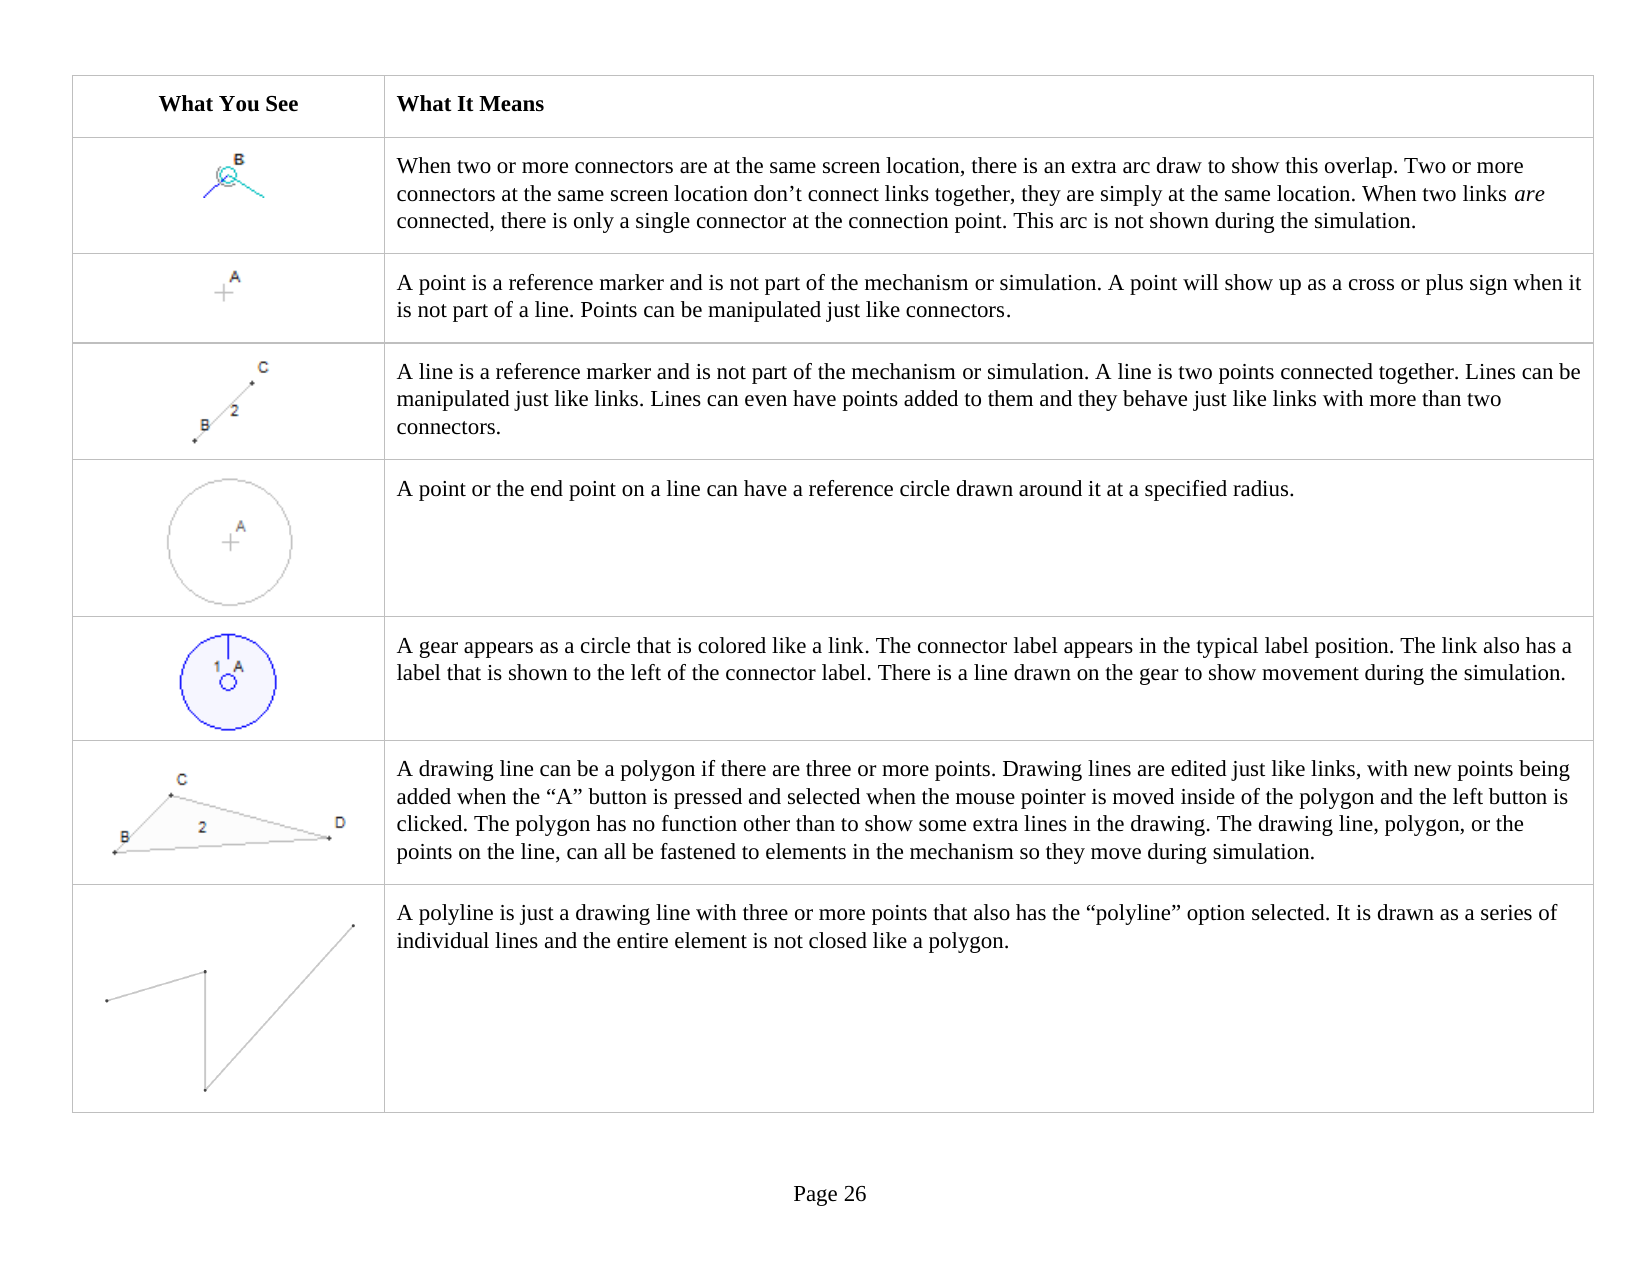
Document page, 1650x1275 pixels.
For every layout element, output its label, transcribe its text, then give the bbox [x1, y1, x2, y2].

picture [183, 357, 274, 450]
table_cell A drawing line can be a polygon if there are three or more points. Drawing lines are edited just like links, with new points being added when the “A” button is pressed and selected when the mouse pointer is moved inside of the polygon and the left button is clicked. The polygon has no function other than to show some extra lines in the drawing. The drawing line, polygon, or the points on the line, can all be fastened to elements in the mechanism so they move during simulation. [385, 741, 1593, 884]
table_cell A gear appears as a circle that is colored like a link. The connector label appears in the typical label position. The link also has a label that is shown to the left of the connector label. There is a line drawn on the gear to show movement during the simulation. [385, 617, 1593, 740]
table_cell A point is a reference marker and is not part of the mechanism or simulation. A point will show up as a cross or plus sign when it is not part of a line. Points can be manipulated just like connectors. [385, 254, 1593, 342]
table_cell [73, 885, 384, 1112]
table_header What You See [73, 76, 384, 137]
picture [158, 474, 299, 611]
picture [208, 268, 249, 305]
table_header What It Means [385, 76, 1593, 137]
table_cell A point or the end point on a line can have a reference circle drawn around it at a specified radius. [385, 460, 1593, 616]
table_cell A polyline is just a drawing line with three or more points that also has the “polyline” option selected. It is drawn as a series of individual lines and the entire element is not closed like a polygon. [385, 885, 1593, 1112]
table_cell [73, 138, 384, 253]
table_cell [73, 460, 384, 616]
picture [177, 631, 280, 734]
table_cell [73, 344, 384, 459]
picture [84, 899, 373, 1106]
table_cell [73, 617, 384, 740]
picture [175, 151, 282, 198]
picture [108, 755, 349, 860]
table_cell When two or more connectors are at the same screen location, there is an extra arc draw to show this overlap. Two or more connectors at the same screen location don’t connect links together, they are simply at the same location. When two links are connected, there is only a single connector at the connection point. This arc is not shown during the simulation. [385, 138, 1593, 253]
table_cell A line is a reference marker and is not part of the mechanism or simulation. A line is two points connected together. Lines can be manipulated just like links. Lines can even have points added to them and they behave just like links with more than two connectors. [385, 344, 1593, 459]
table_cell [73, 741, 384, 884]
table_cell [73, 254, 384, 342]
